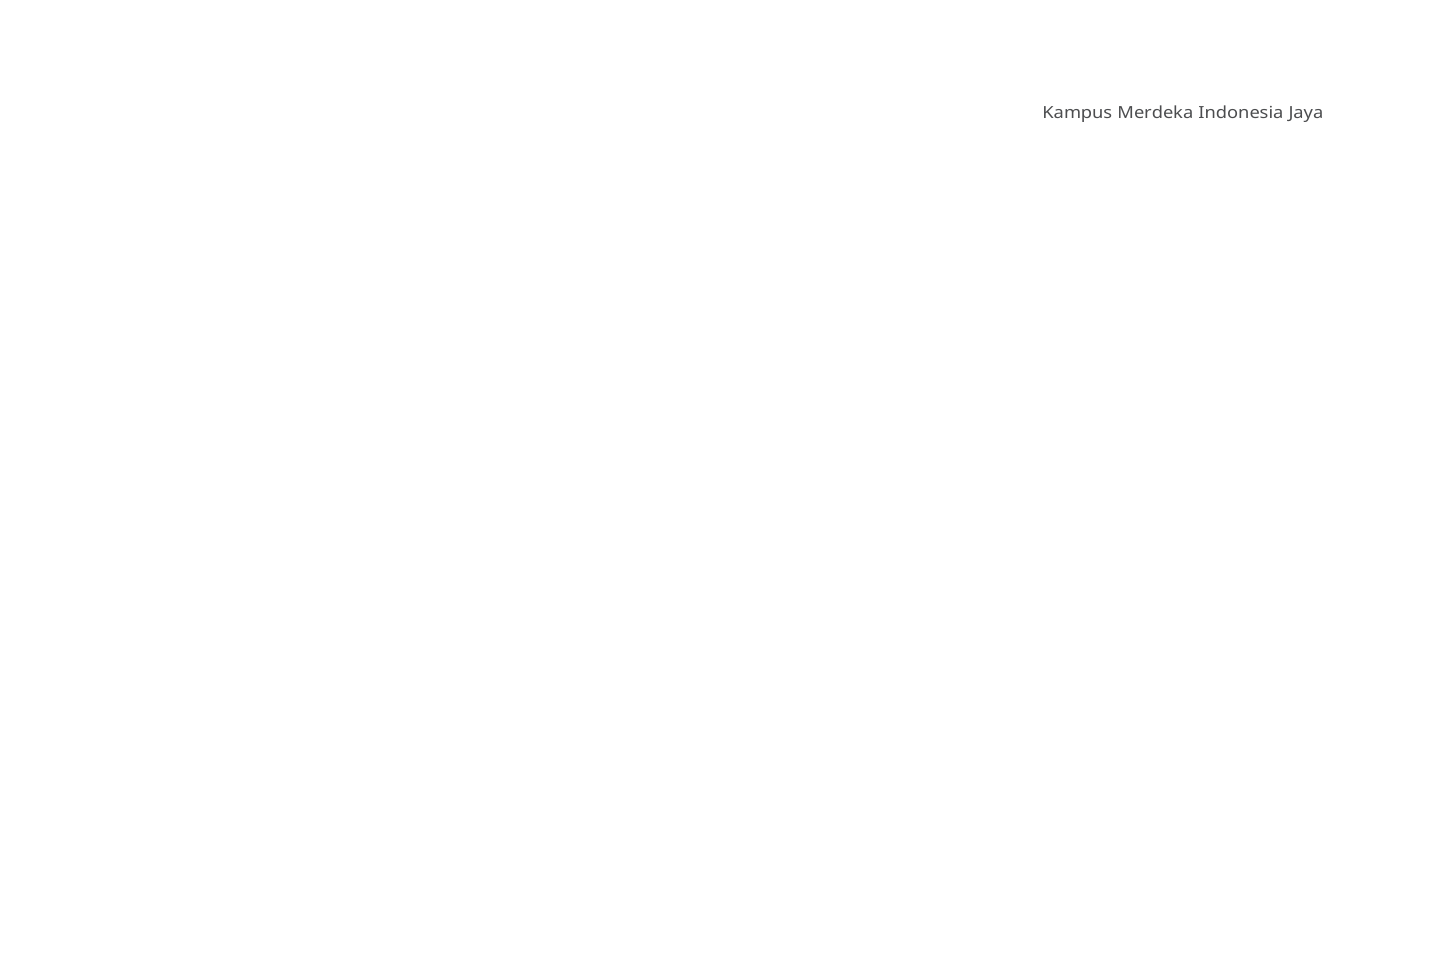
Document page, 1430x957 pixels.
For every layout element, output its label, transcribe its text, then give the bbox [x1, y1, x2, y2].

text Kampus Merdeka Indonesia Jaya [0, 100, 1323, 123]
